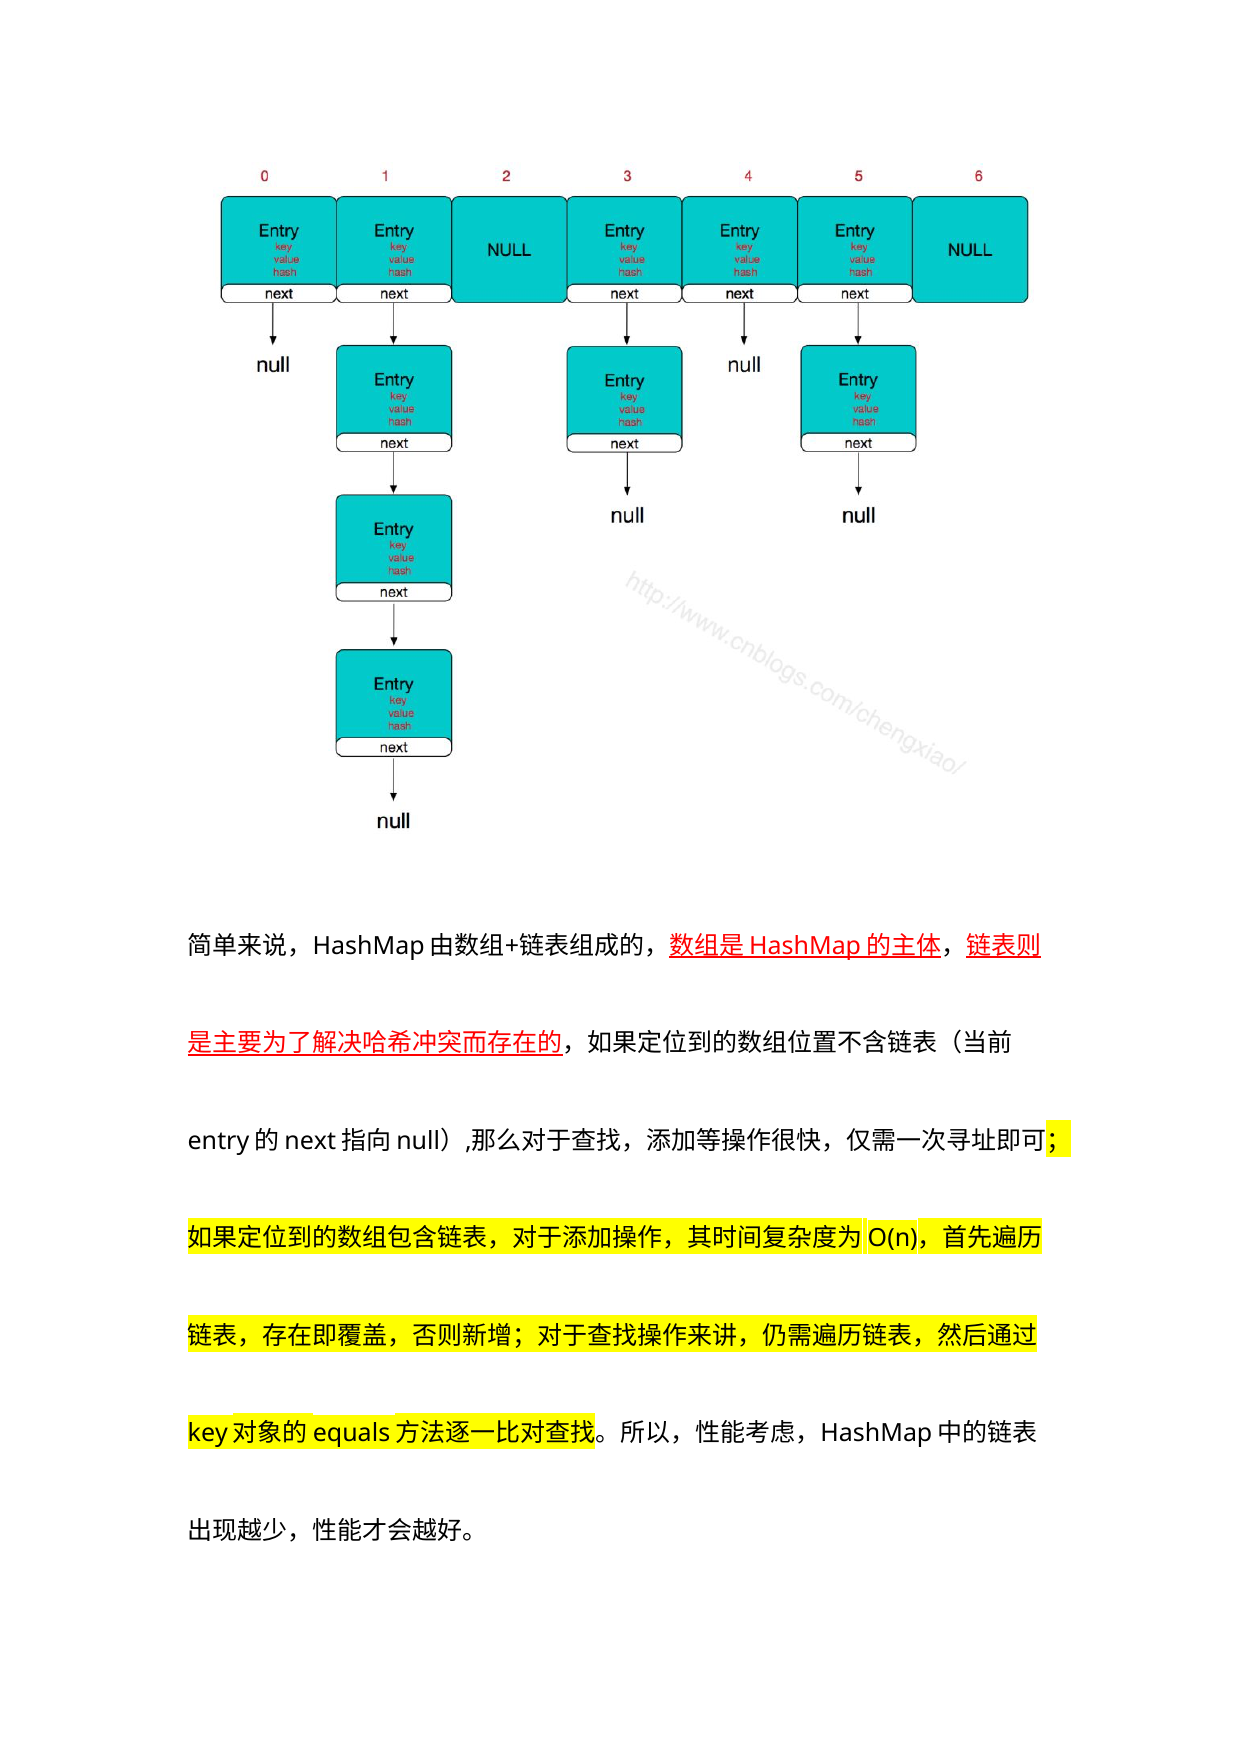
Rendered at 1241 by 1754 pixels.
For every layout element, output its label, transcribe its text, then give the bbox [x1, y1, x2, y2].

picture [187, 162, 1053, 838]
text 简单来说，HashMap由数组+链表组成的，数组是HashMap的主体，链表则是主要为了解决哈希冲突而存在的，如果定位到的数组位置不含链表（当前entry的next指向null）,那么对于查找，添加等操作很快，仅需一次寻址即可；如果定位到的数组包含链表，对于添加操作，其时间复杂度为O(n)，首先遍历链表，存在即覆盖，否则新增；对于查找操作来讲，仍需遍历链表，然后通过key对象的equals方法逐一比对查找。所以，性能考虑，HashMap中的链表出现越少，性能才会越好。 [187, 911, 1053, 1561]
